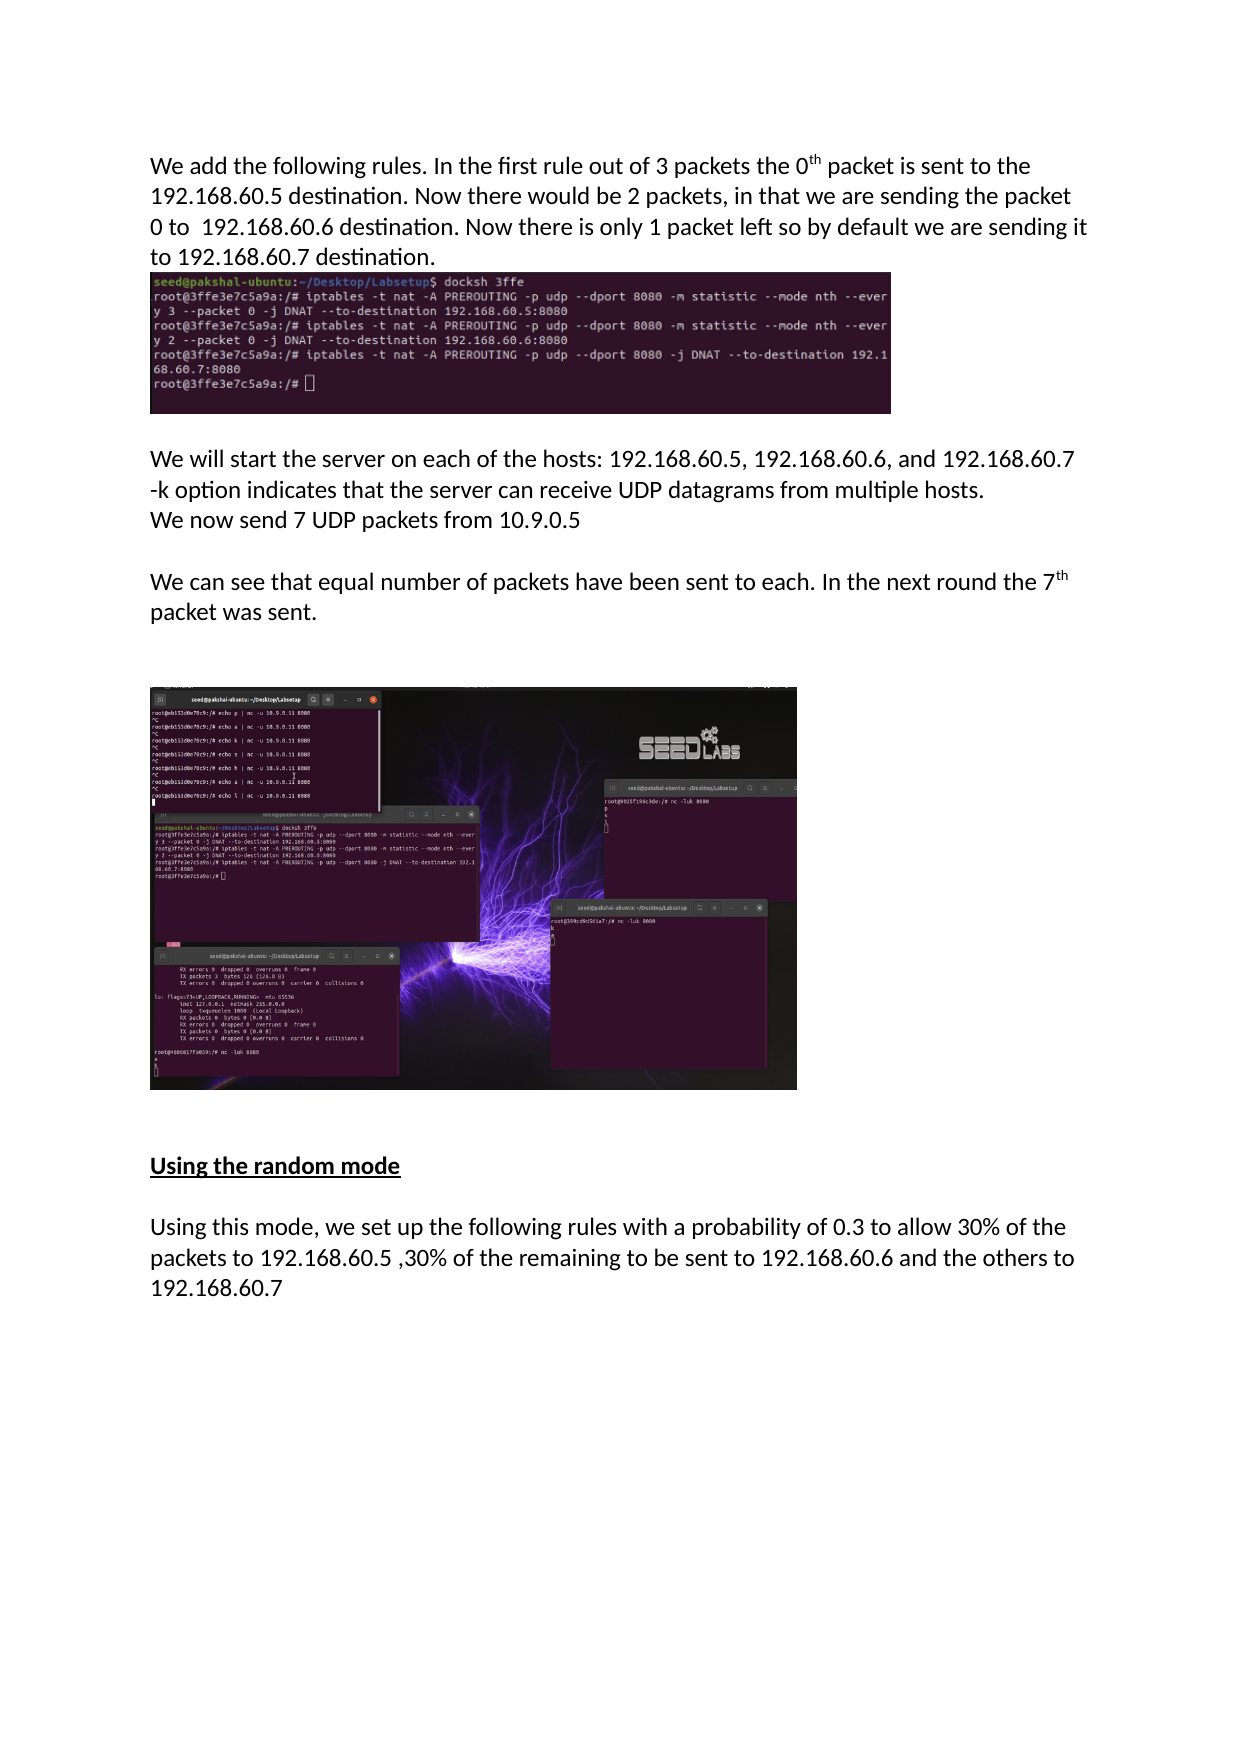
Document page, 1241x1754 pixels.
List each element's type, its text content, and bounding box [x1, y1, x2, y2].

text -k option indicates that the server can receive UDP datagrams from multiple hosts. [150, 474, 1090, 505]
picture [150, 687, 797, 1090]
picture [150, 272, 891, 414]
text We will start the server on each of the hosts: 192.168.60.5, 192.168.60.6, and 192.168.60.7 [150, 444, 1090, 474]
text We now send 7 UDP packets from 10.9.0.5 [150, 505, 1090, 535]
text Using this mode, we set up the following rules with a probability of 0.3 to allow 30% of the packets to 192.168.60.5 ,30% of the remaining to be sent to 192.168.60.6 and the others to 192.168.60.7 [150, 1212, 1090, 1303]
text We add the following rules. In the first rule out of 3 packets the 0th packet is sent to the 192.168.60.5 destination. Now there would be 2 packets, in that we are sending the packet 0 to 192.168.60.6 destination. Now there is only 1 packet left so by default we are sending it to 192.168.60.7 destination. [150, 150, 1090, 272]
text We can see that equal number of packets have been sent to each. In the next round the 7th packet was sent. [150, 566, 1090, 627]
text Using the random mode [150, 1151, 1090, 1181]
